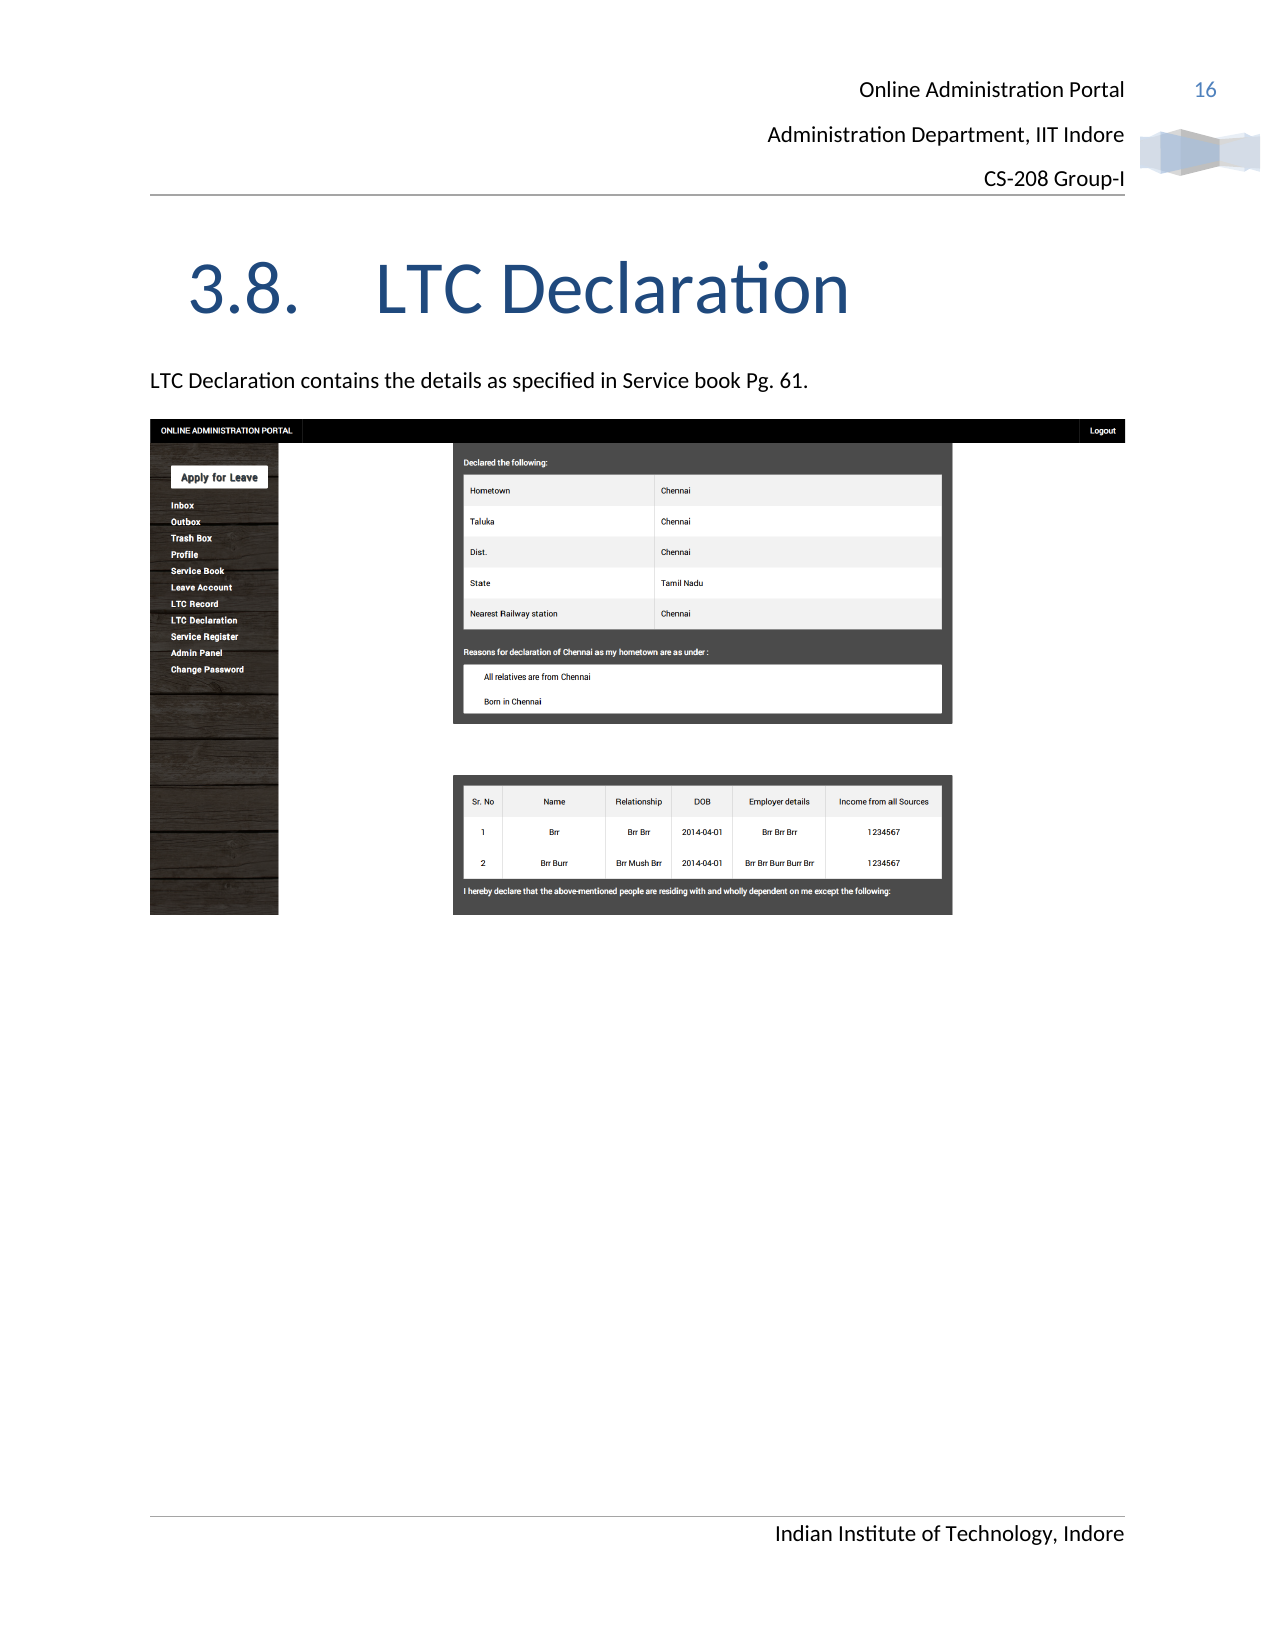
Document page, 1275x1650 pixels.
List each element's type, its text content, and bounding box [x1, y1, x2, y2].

picture [150, 419, 1125, 915]
text LTC Declaration contains the details as specified in Service book Pg. 61. [150, 366, 1125, 394]
list 3.8. LTC Declaration [187, 240, 1125, 332]
